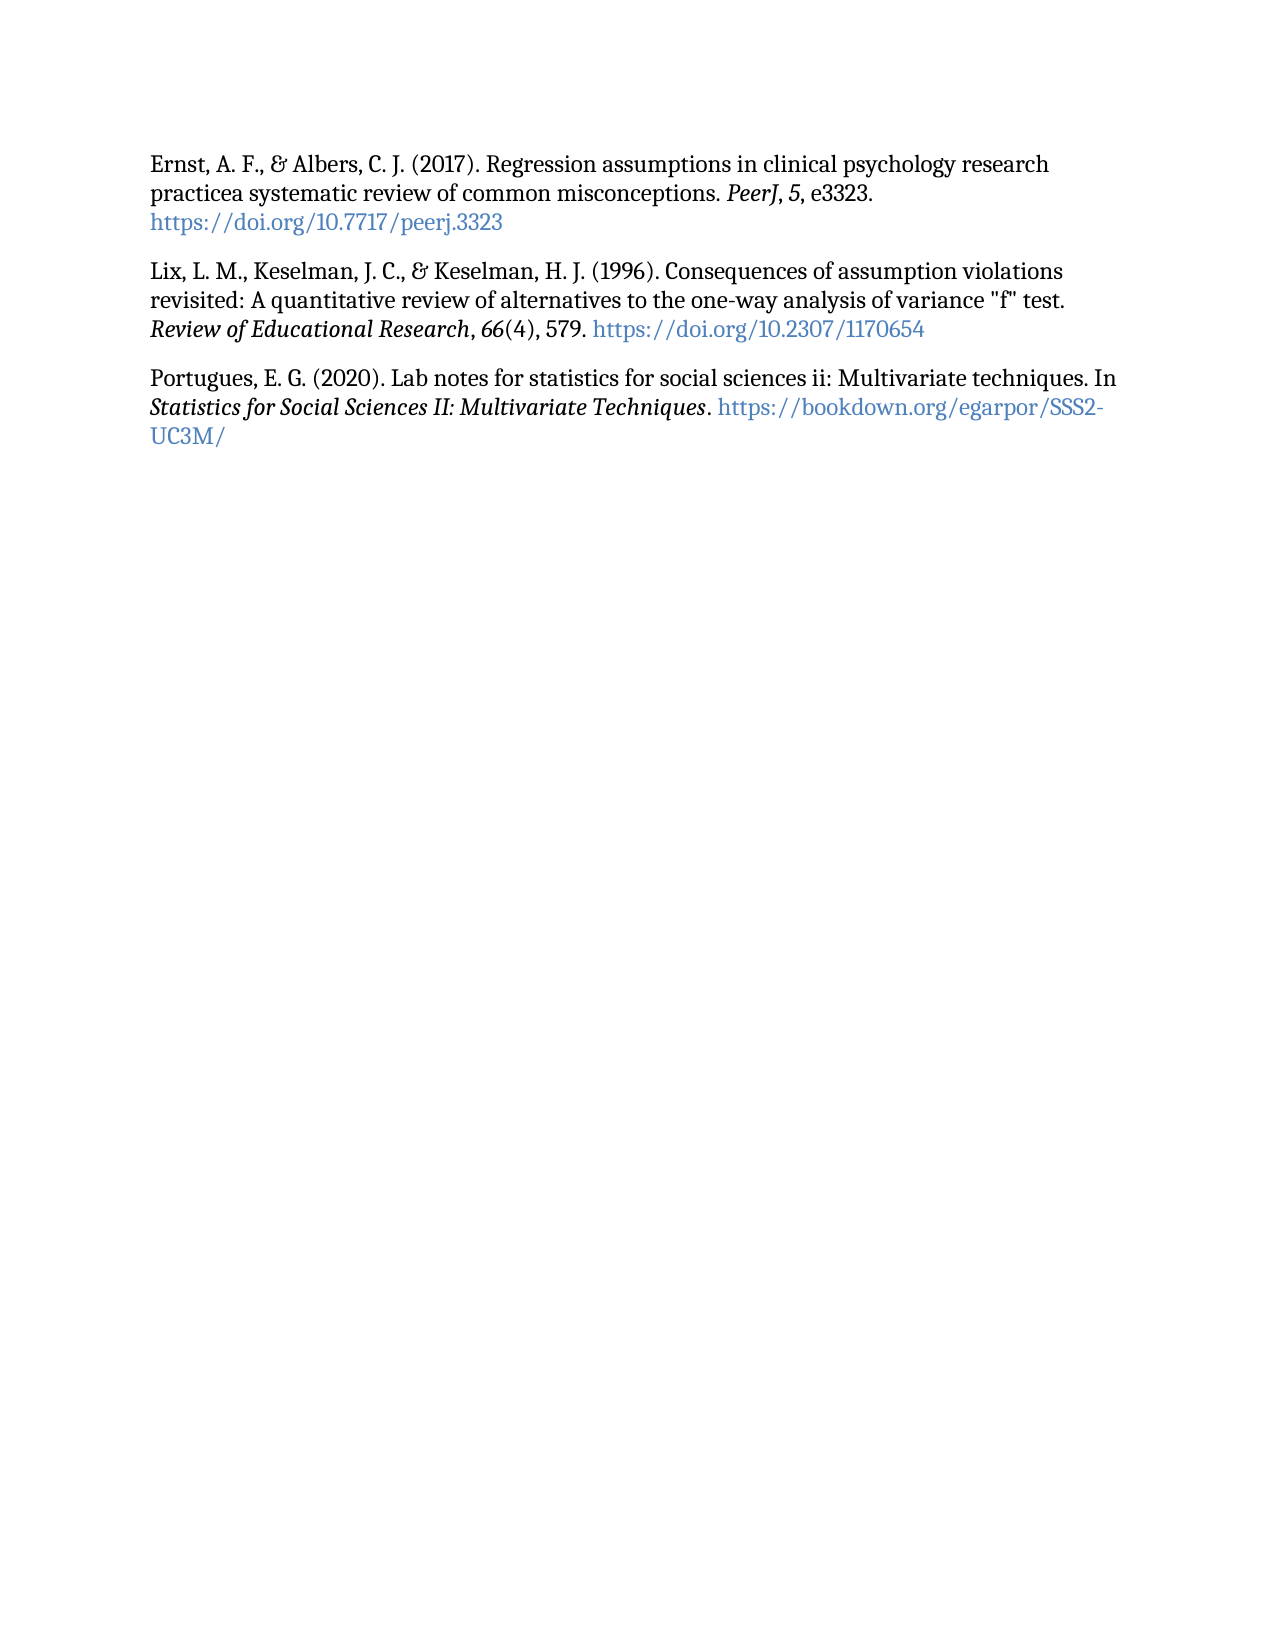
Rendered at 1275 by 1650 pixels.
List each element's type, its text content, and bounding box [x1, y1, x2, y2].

text Ernst, A. F., & Albers, C. J. (2017). Regression assumptions in clinical psychology research practicea systematic review of common misconceptions. PeerJ, 5, e3323. https://doi.org/10.7717/peerj.3323 [150, 150, 1125, 236]
text Portugues, E. G. (2020). Lab notes for statistics for social sciences ii: Multivariate techniques. In Statistics for Social Sciences II: Multivariate Techniques. https://bookdown.org/egarpor/SSS2-UC3M/ [150, 364, 1125, 450]
text Lix, L. M., Keselman, J. C., & Keselman, H. J. (1996). Consequences of assumption violations revisited: A quantitative review of alternatives to the one-way analysis of variance "f" test. Review of Educational Research, 66(4), 579. https://doi.org/10.2307/1170654 [150, 257, 1125, 343]
